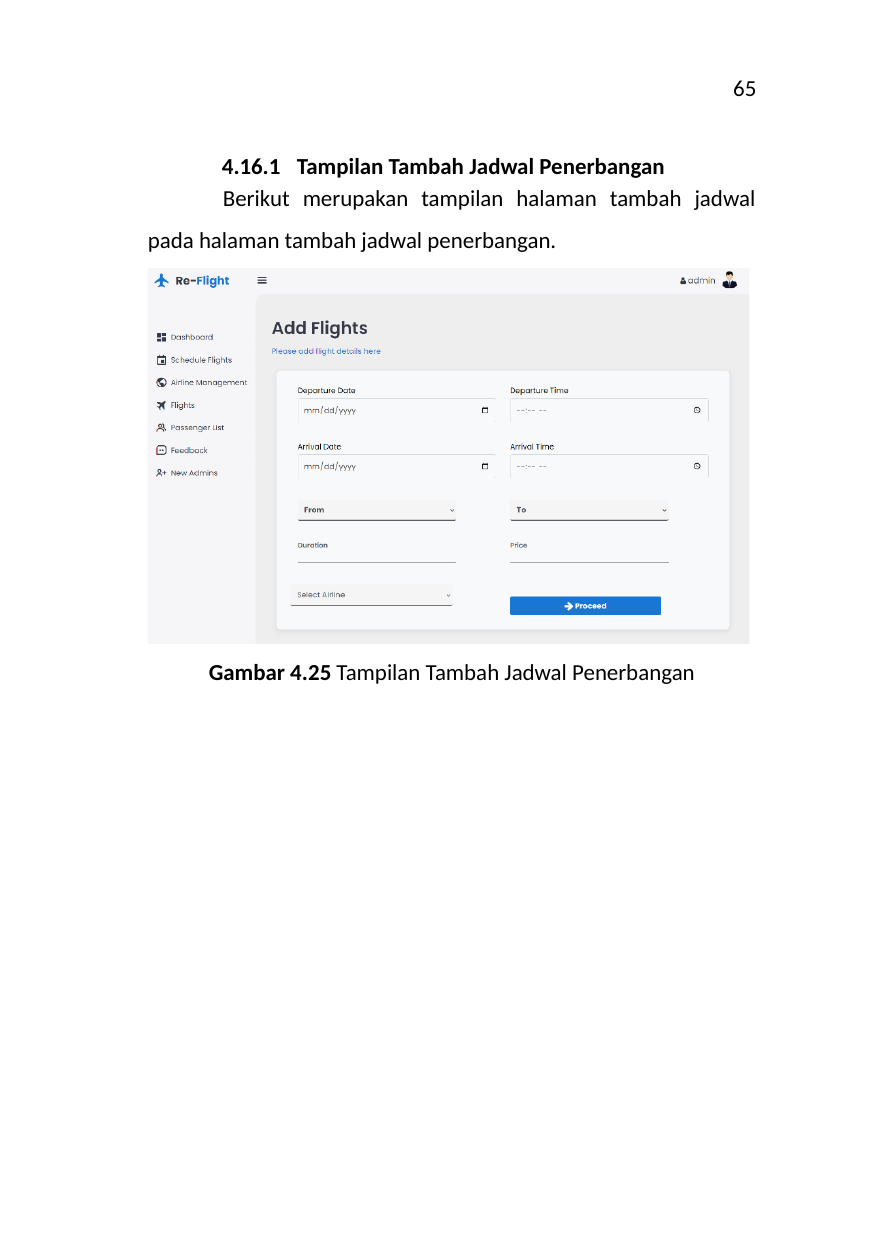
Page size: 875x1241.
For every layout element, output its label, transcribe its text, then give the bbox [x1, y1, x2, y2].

subtitle Tampilan Tambah Jadwal Penerbangan [222, 152, 753, 180]
text Gambar 4.25 Tampilan Tambah Jadwal Penerbangan [148, 658, 756, 686]
text Berikut merupakan tampilan halaman tambah jadwal pada halaman tambah jadwal penerbangan. [148, 184, 756, 254]
picture [147, 268, 750, 644]
